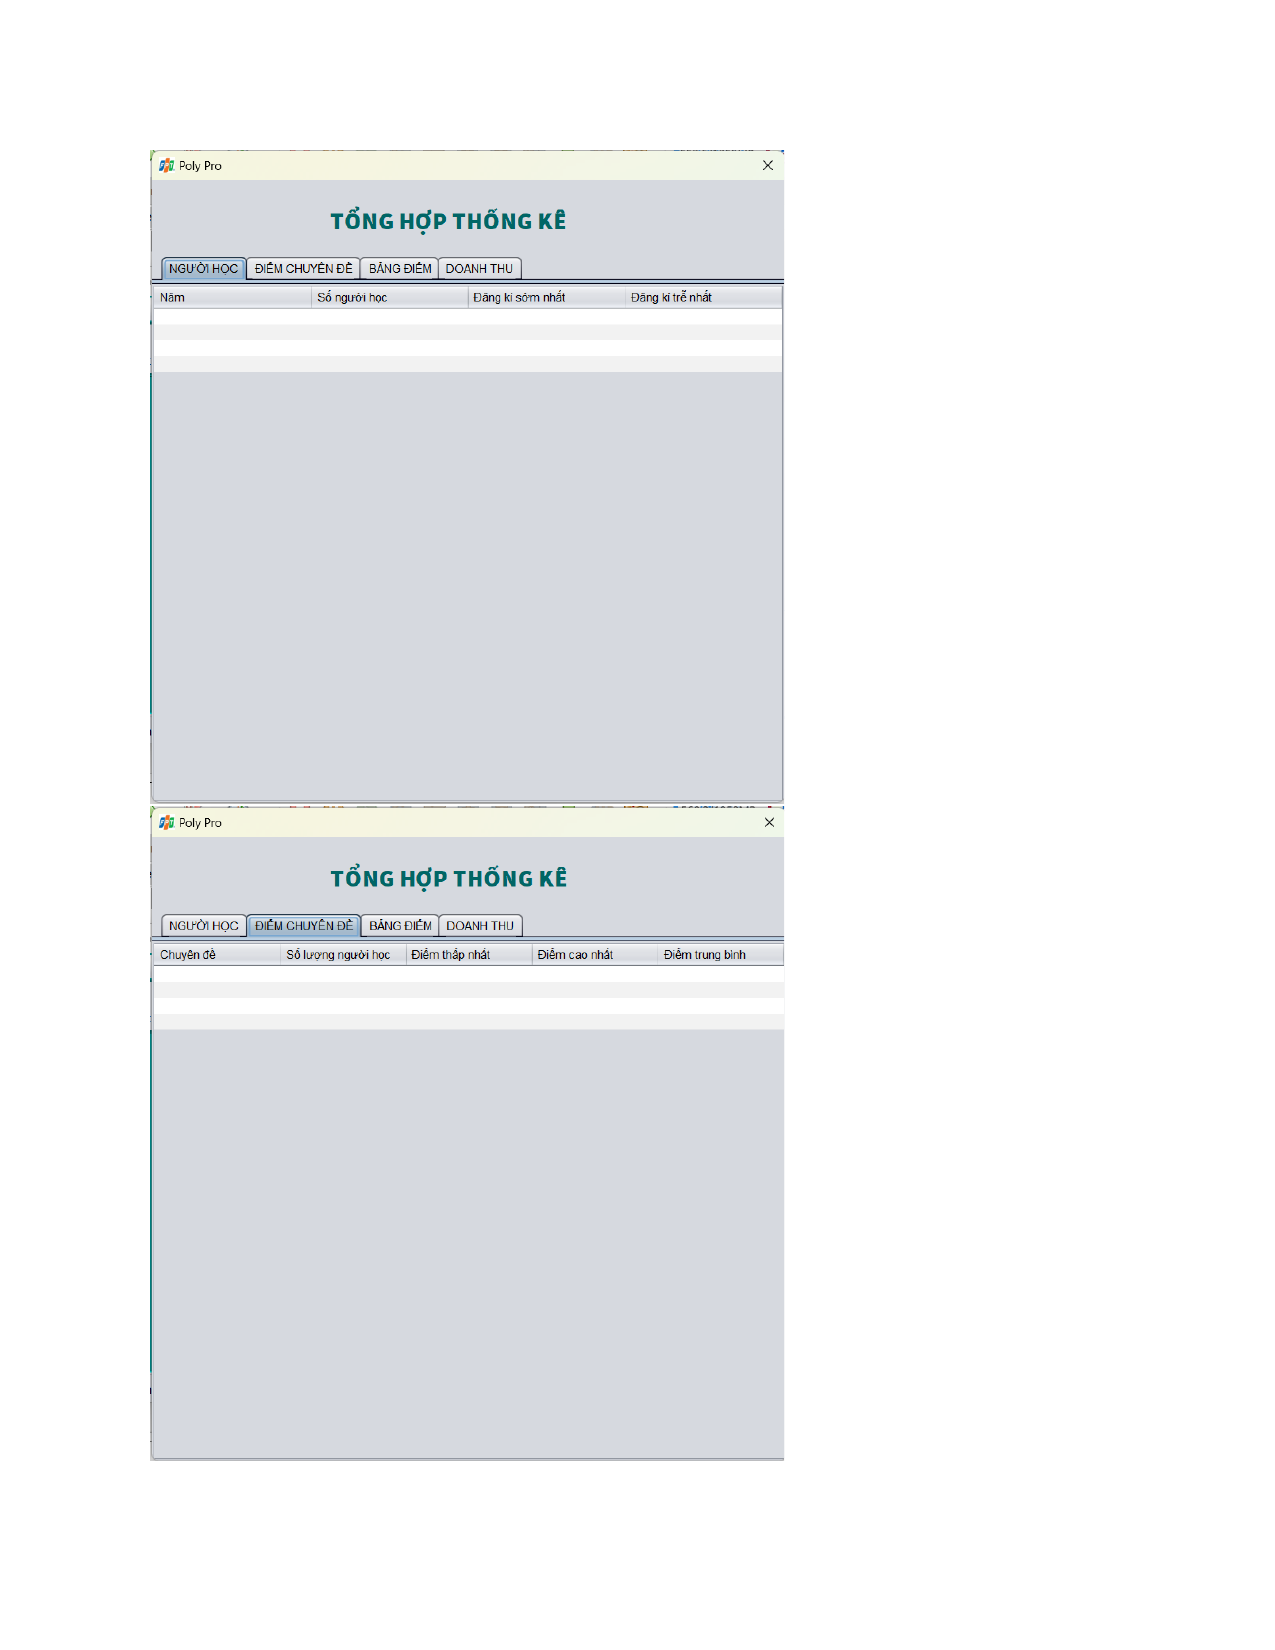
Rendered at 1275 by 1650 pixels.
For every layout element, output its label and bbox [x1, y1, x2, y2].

picture [150, 150, 785, 804]
picture [150, 806, 785, 1461]
